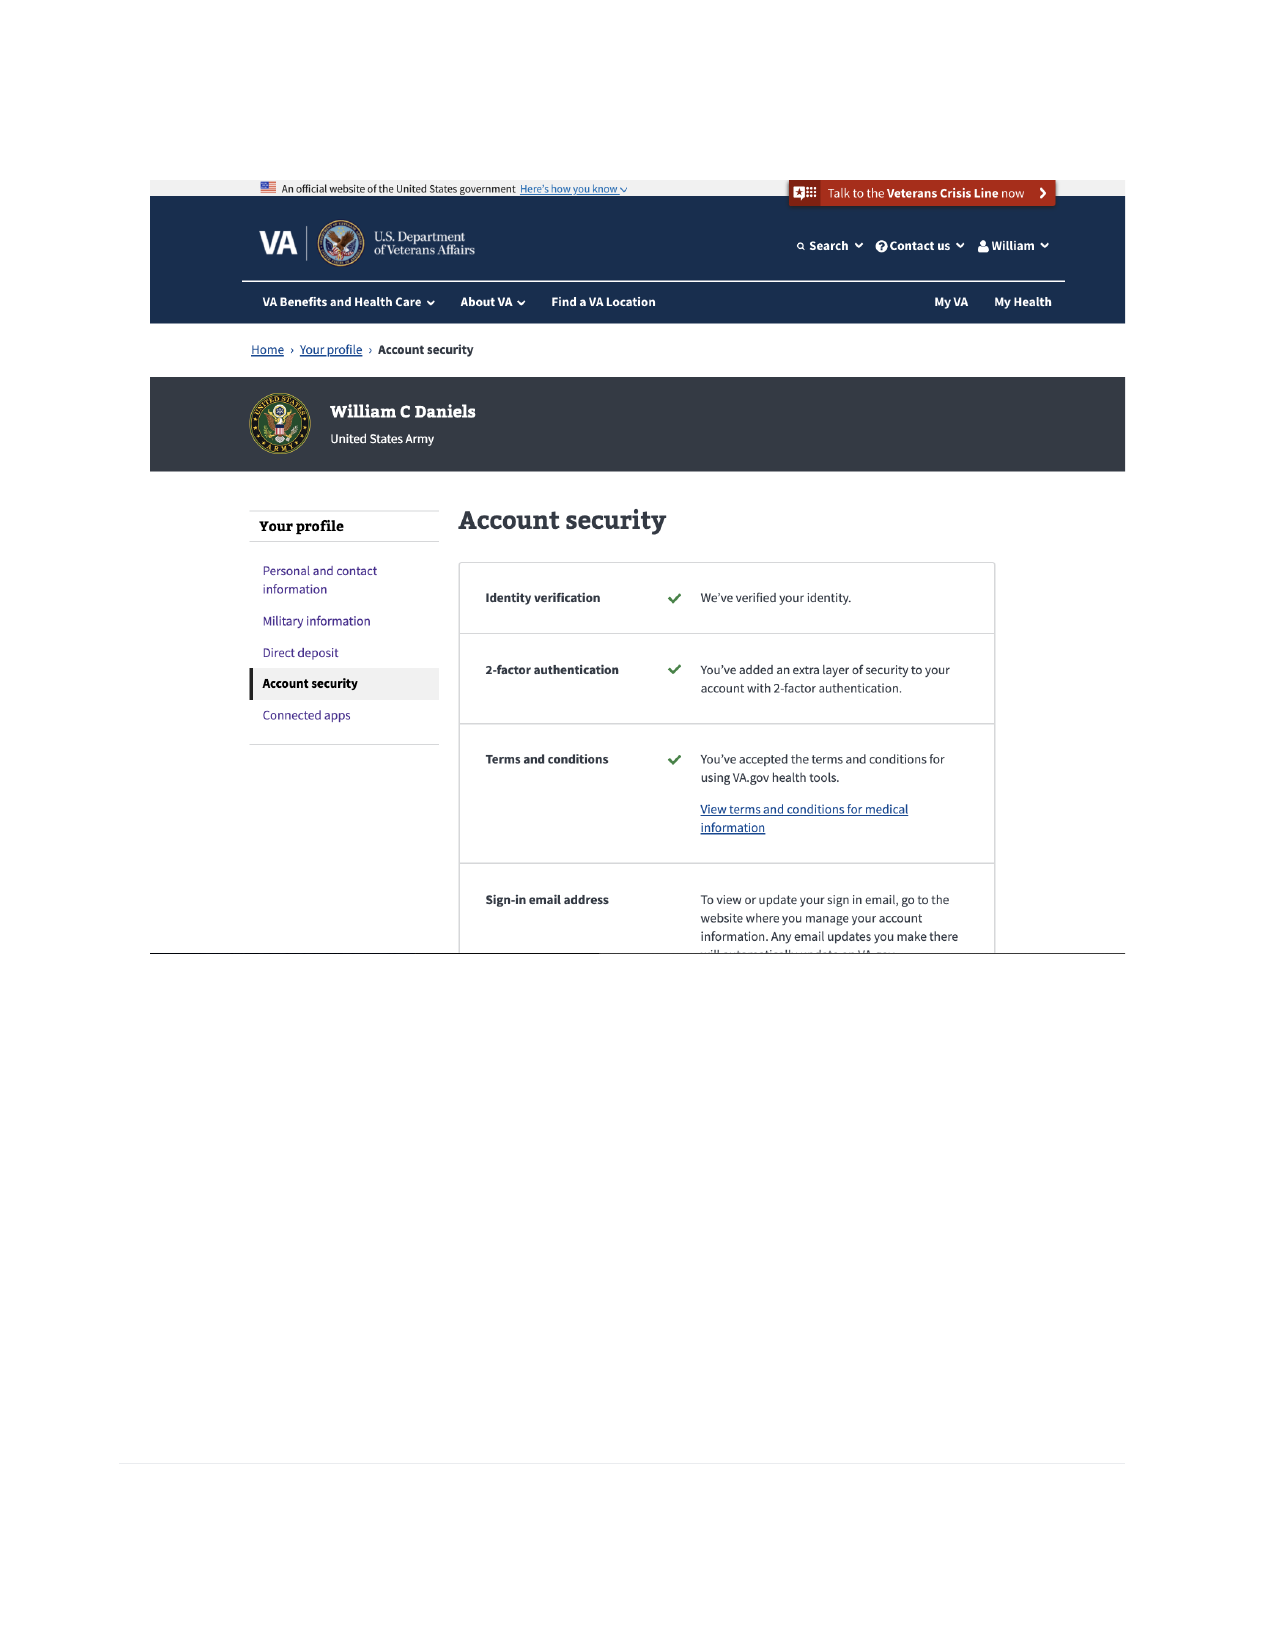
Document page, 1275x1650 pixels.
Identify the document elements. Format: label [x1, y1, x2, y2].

picture [150, 180, 1125, 954]
